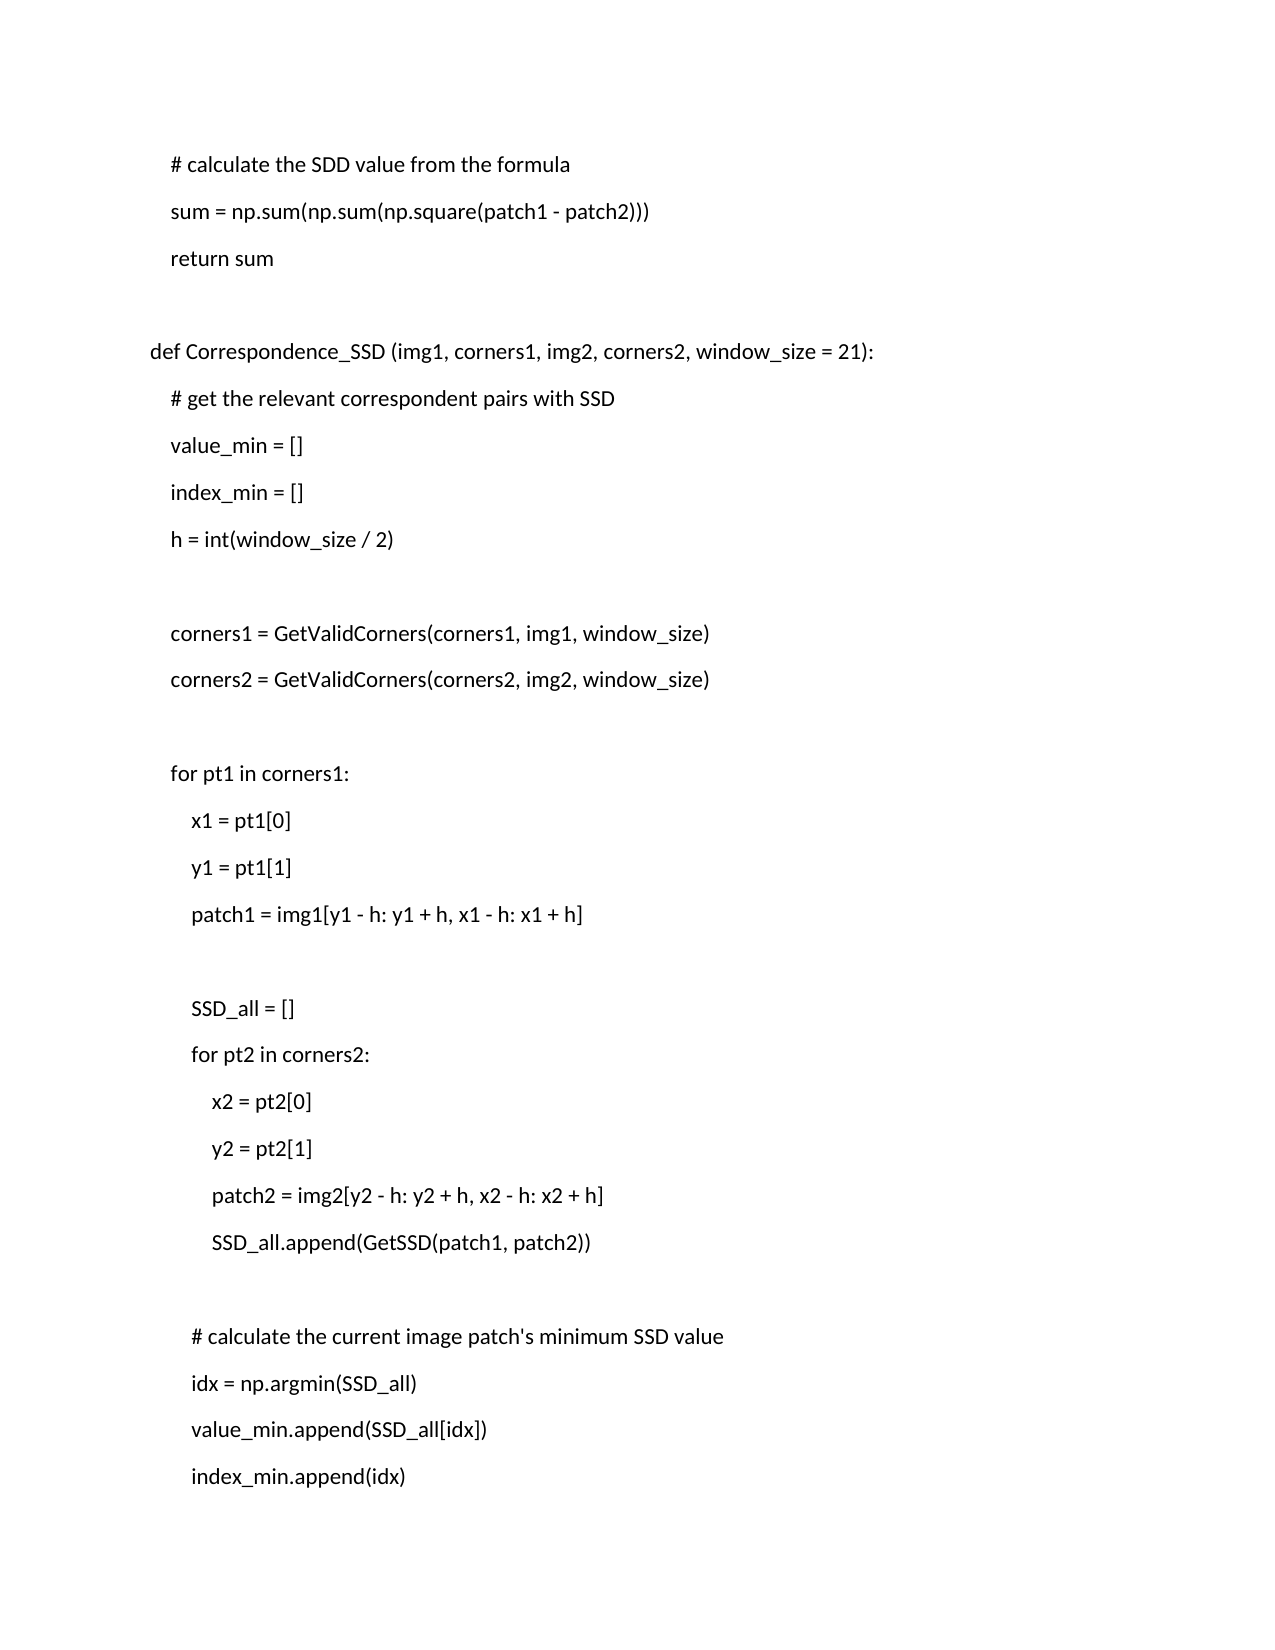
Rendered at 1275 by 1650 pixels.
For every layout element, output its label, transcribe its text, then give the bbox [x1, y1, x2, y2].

text sum = np.sum(np.sum(np.square(patch1 - patch2))) [150, 197, 1125, 225]
text def Correspondence_SSD (img1, corners1, img2, corners2, window_size = 21): [150, 337, 1125, 366]
text SSD_all.append(GetSSD(patch1, patch2)) [150, 1228, 1125, 1256]
text for pt1 in corners1: [150, 759, 1125, 787]
text patch1 = img1[y1 - h: y1 + h, x1 - h: x1 + h] [150, 900, 1125, 928]
text for pt2 in corners2: [150, 1041, 1125, 1069]
text y2 = pt2[1] [150, 1134, 1125, 1162]
text # calculate the current image patch's minimum SSD value [150, 1322, 1125, 1350]
text SSD_all = [] [150, 994, 1125, 1022]
text return sum [150, 244, 1125, 272]
text # get the relevant correspondent pairs with SSD [150, 384, 1125, 412]
text patch2 = img2[y2 - h: y2 + h, x2 - h: x2 + h] [150, 1181, 1125, 1209]
text idx = np.argmin(SSD_all) [150, 1369, 1125, 1397]
text y1 = pt1[1] [150, 853, 1125, 881]
text corners1 = GetValidCorners(corners1, img1, window_size) [150, 619, 1125, 647]
text # calculate the SDD value from the formula [150, 150, 1125, 178]
text index_min.append(idx) [150, 1462, 1125, 1491]
text value_min.append(SSD_all[idx]) [150, 1416, 1125, 1444]
text index_min = [] [150, 478, 1125, 506]
text x2 = pt2[0] [150, 1087, 1125, 1116]
text corners2 = GetValidCorners(corners2, img2, window_size) [150, 666, 1125, 694]
text h = int(window_size / 2) [150, 525, 1125, 553]
text x1 = pt1[0] [150, 806, 1125, 834]
text value_min = [] [150, 431, 1125, 459]
